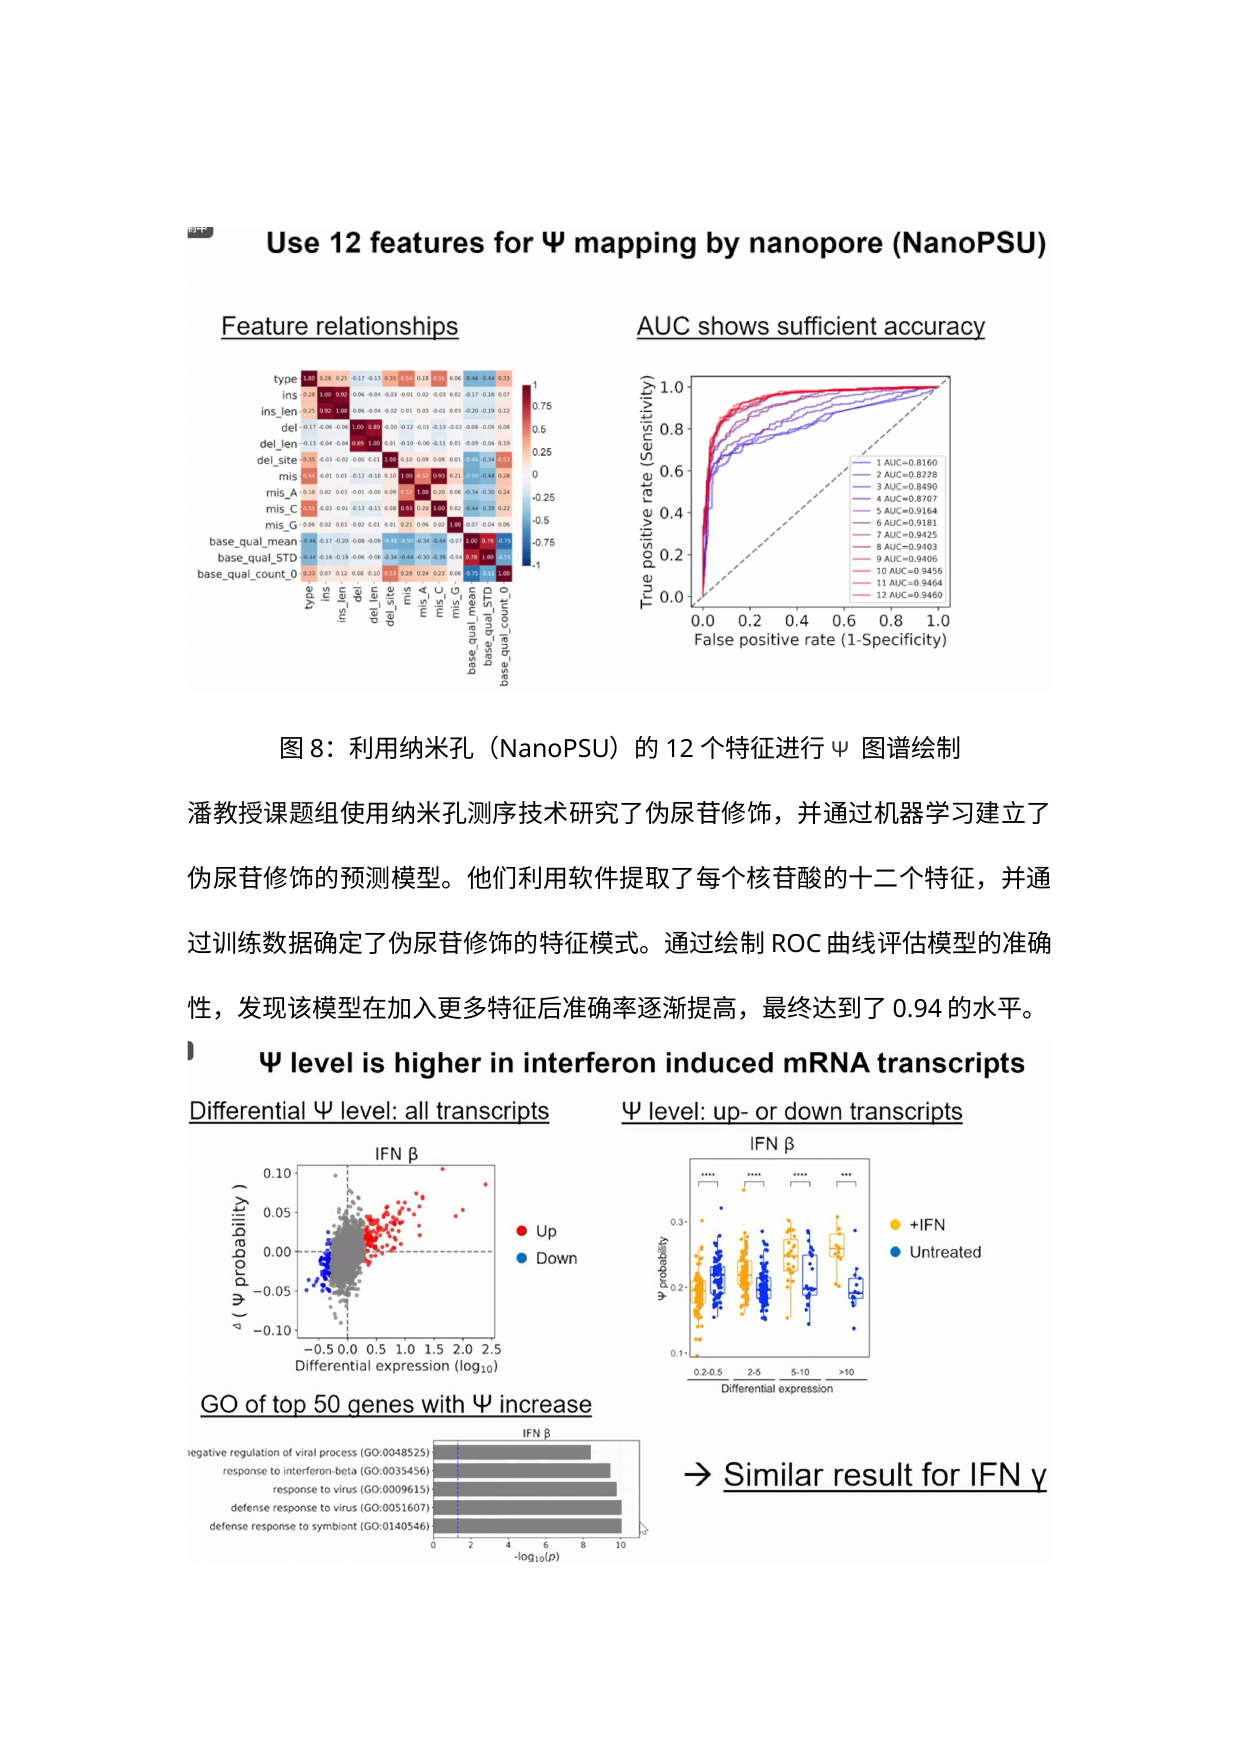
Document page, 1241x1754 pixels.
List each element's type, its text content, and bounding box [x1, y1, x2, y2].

text 图8：利用纳米孔（NanoPSU）的 12 个特征进行 Ψ 图谱绘制 [187, 714, 1053, 779]
picture [187, 227, 1053, 691]
picture [187, 1039, 1053, 1562]
text 潘教授课题组使用纳米孔测序技术研究了伪尿苷修饰，并通过机器学习建立了伪尿苷修饰的预测模型。他们利用软件提取了每个核苷酸的十二个特征，并通过训练数据确定了伪尿苷修饰的特征模式。通过绘制ROC曲线评估模型的准确性，发现该模型在加入更多特征后准确率逐渐提高，最终达到了0.94的水平。 [187, 779, 1053, 1039]
